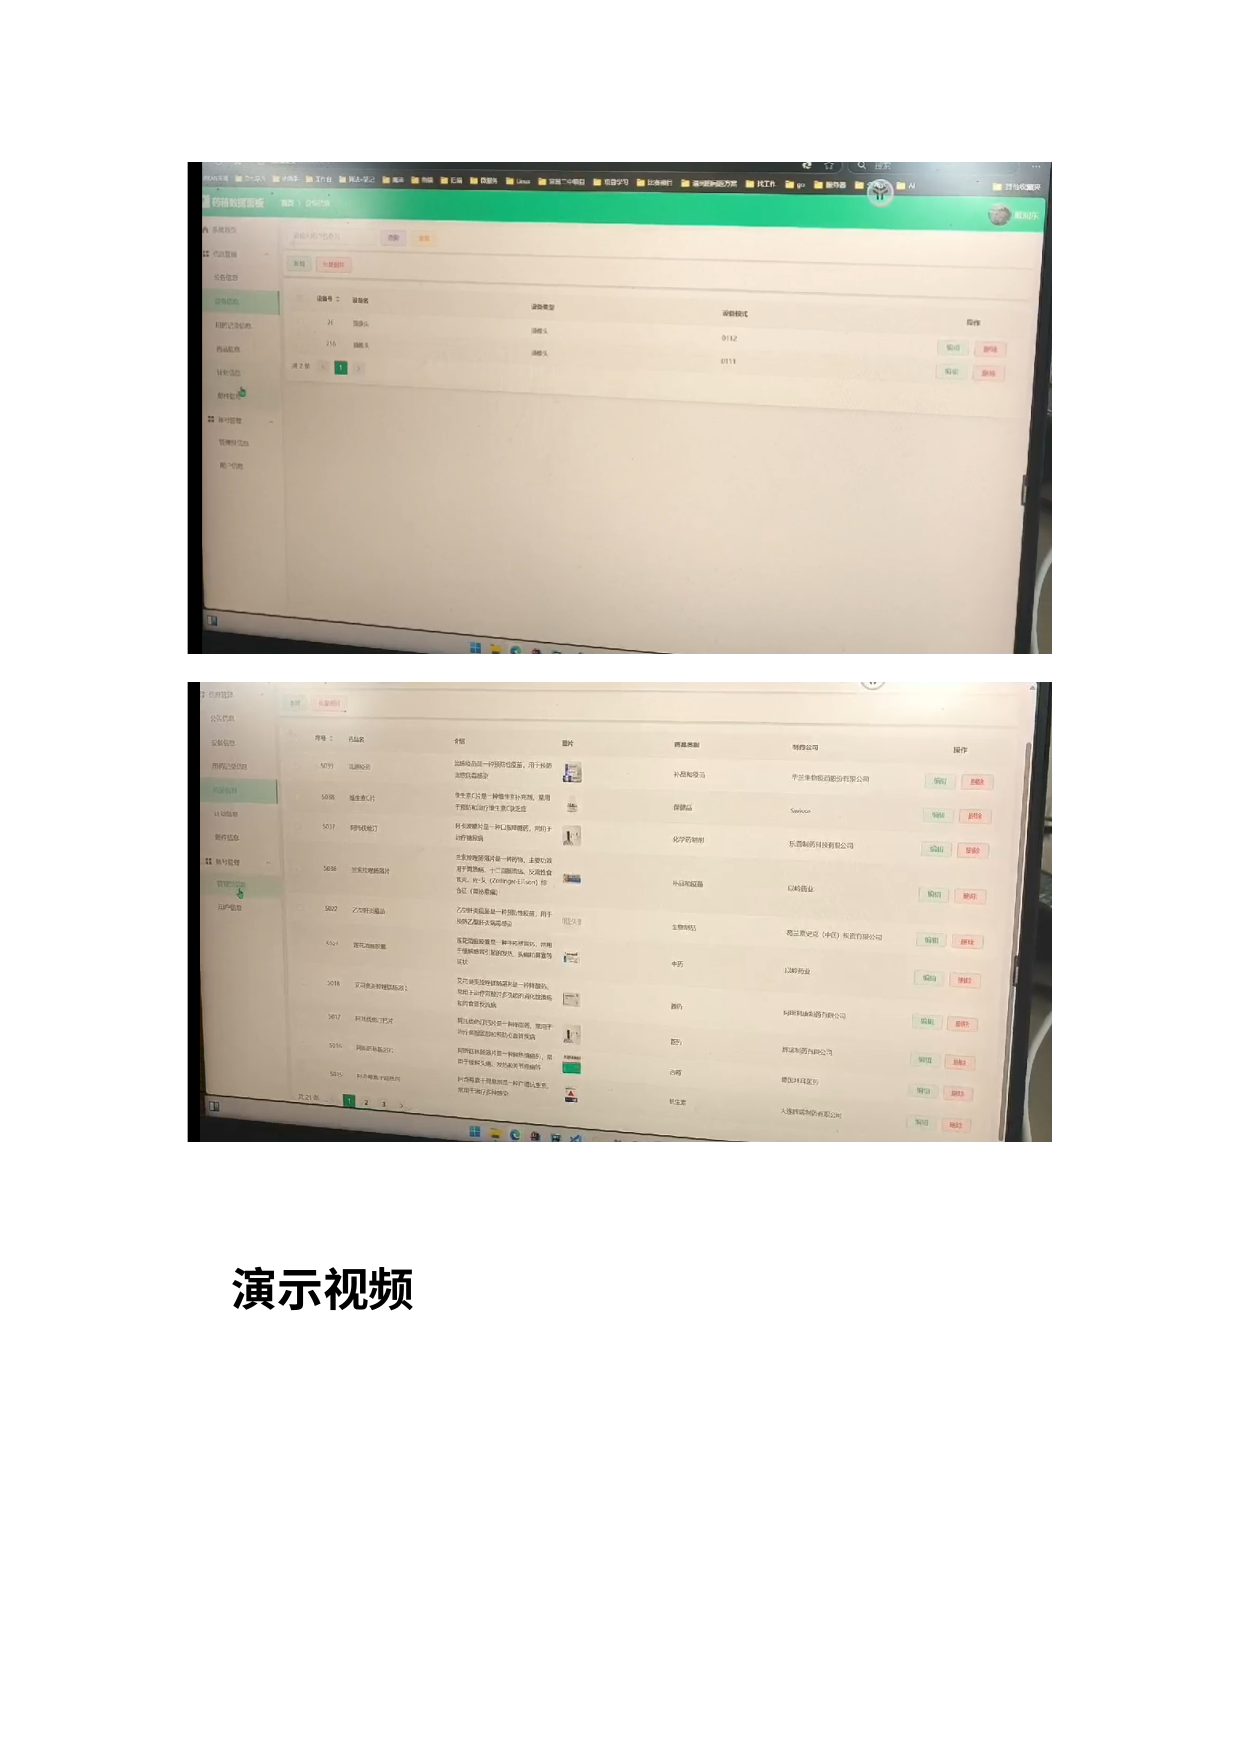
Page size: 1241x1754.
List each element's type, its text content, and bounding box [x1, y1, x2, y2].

picture [187, 162, 1052, 654]
subtitle 演示视频 [187, 1237, 1053, 1335]
picture [187, 682, 1052, 1142]
